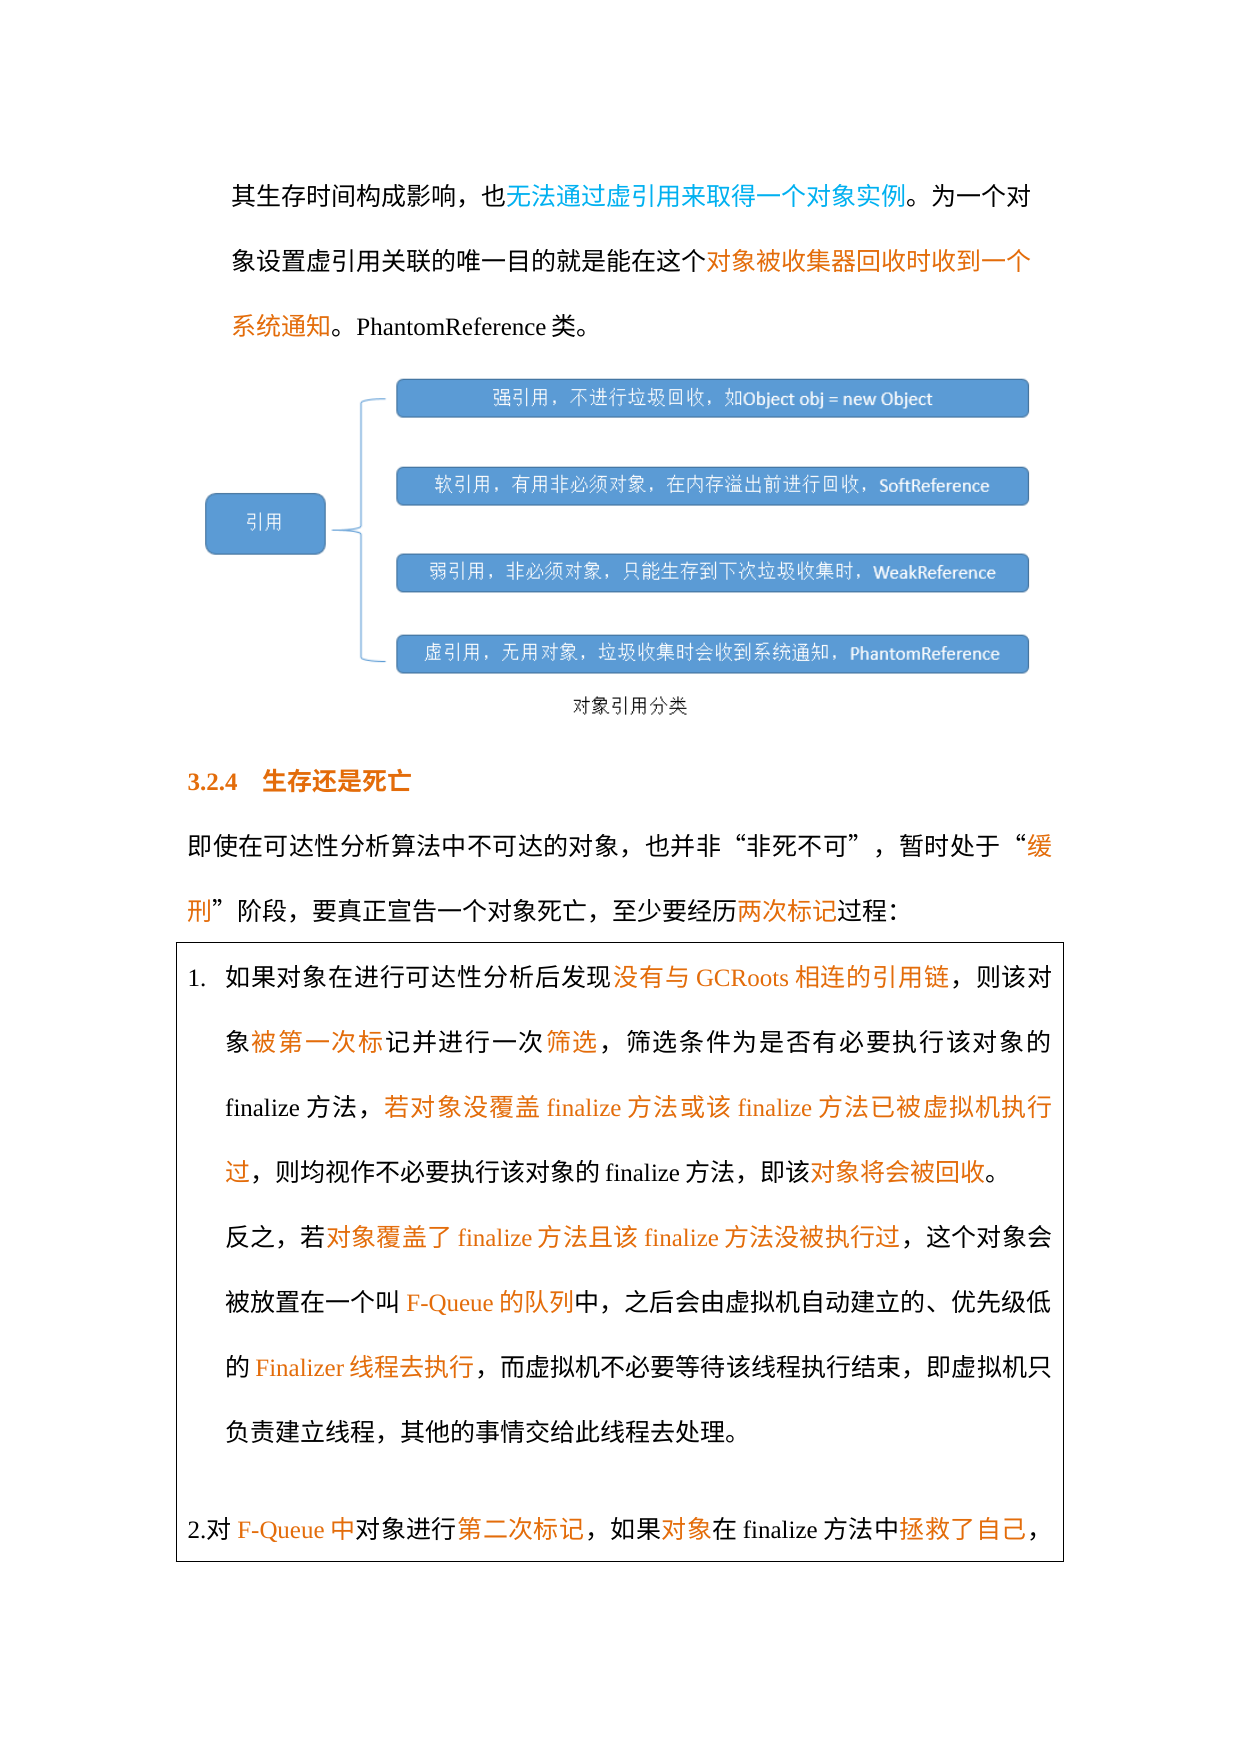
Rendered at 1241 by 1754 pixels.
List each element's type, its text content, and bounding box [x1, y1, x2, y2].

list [187, 162, 1053, 357]
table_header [177, 943, 1063, 1561]
text 即使在可达性分析算法中不可达的对象，也并非“非死不可”，暂时处于“缓刑”阶段，要真正宣告一个对象死亡，至少要经历两次标记过程： [187, 812, 1053, 942]
text 3.2.4 生存还是死亡 [187, 747, 1053, 812]
picture [187, 357, 1053, 725]
